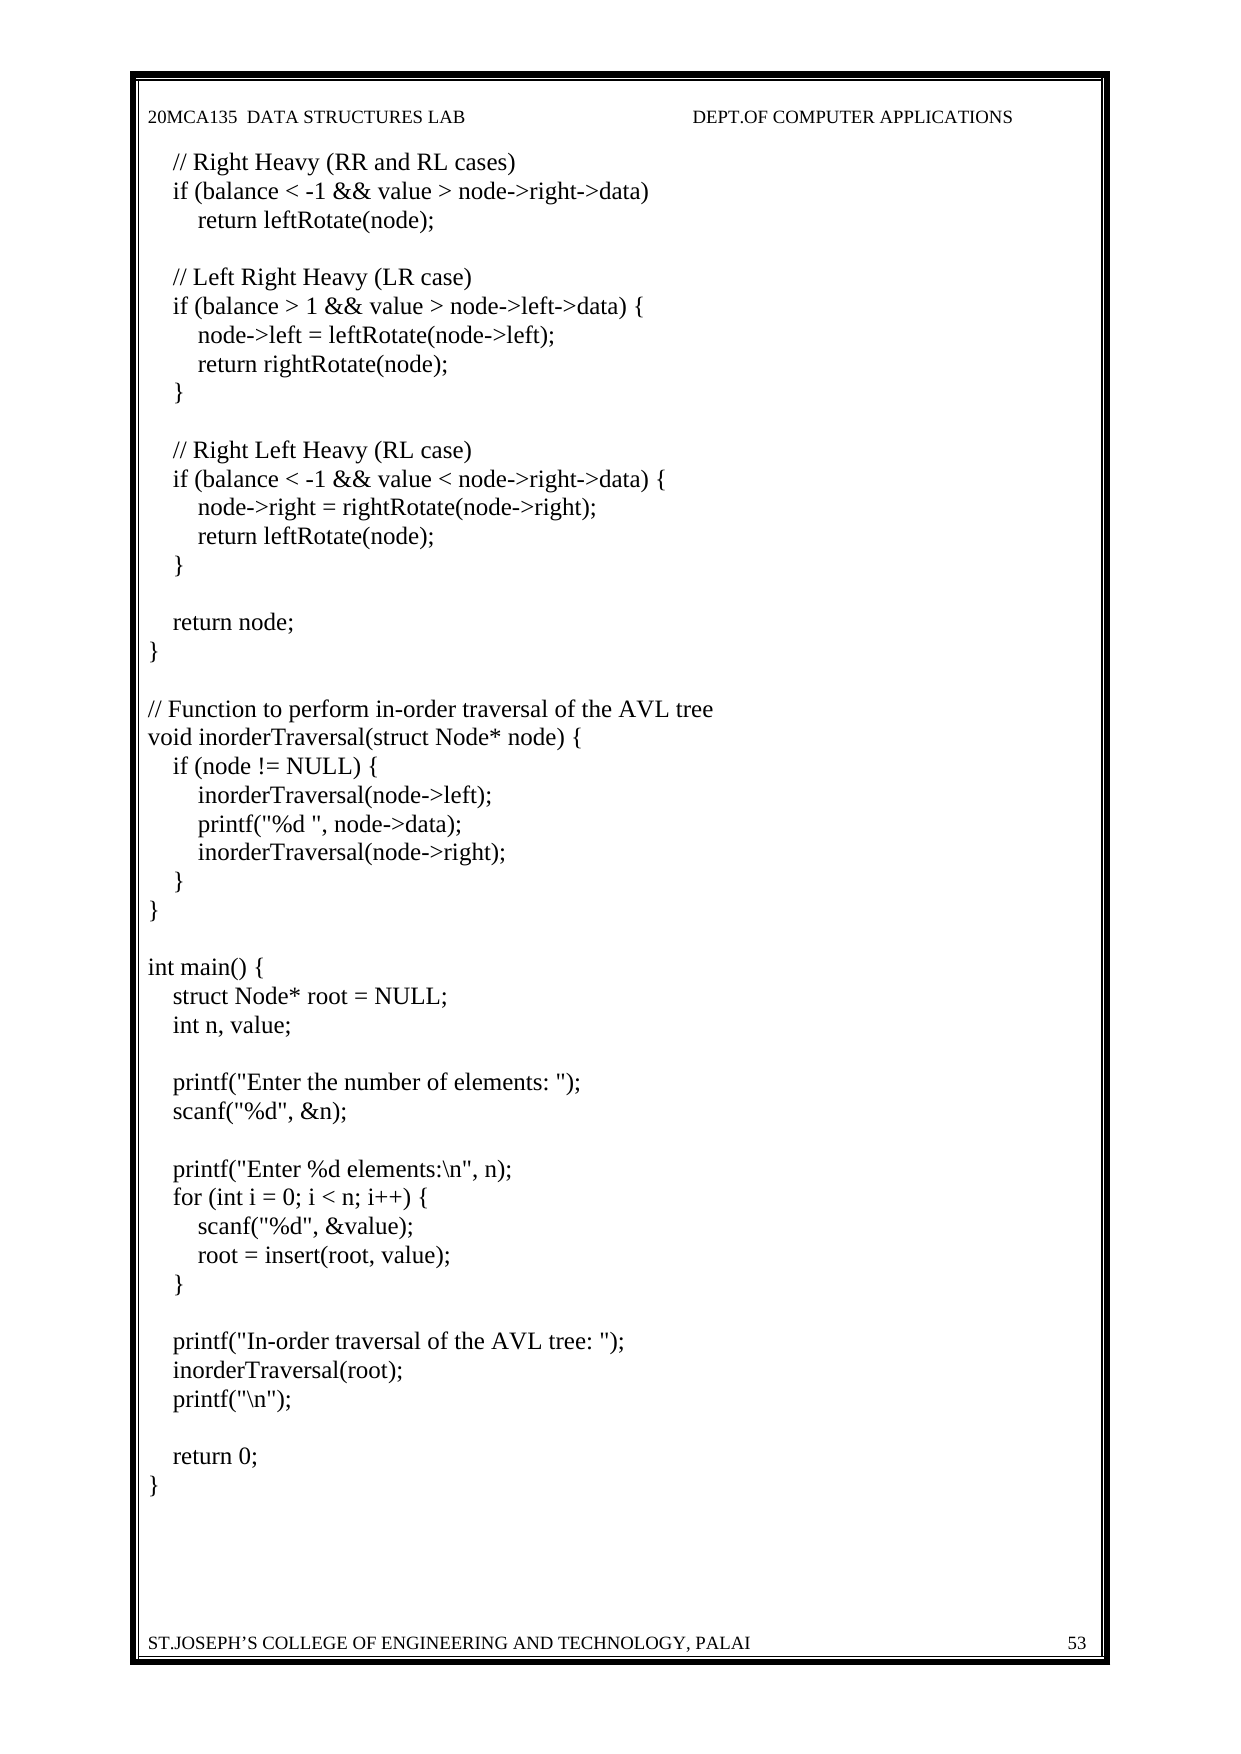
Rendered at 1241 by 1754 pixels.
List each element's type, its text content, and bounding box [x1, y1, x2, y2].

text printf("%d ", node->data); [148, 809, 1093, 837]
text inorderTraversal(node->right); [148, 837, 1093, 866]
text // Right Left Heavy (RL case) [148, 435, 1093, 464]
text int n, value; [148, 1010, 1093, 1039]
text struct Node* root = NULL; [148, 981, 1093, 1010]
text } [148, 866, 1093, 895]
text return rightRotate(node); [148, 349, 1093, 377]
text } [148, 636, 1093, 665]
text printf("Enter the number of elements: "); [148, 1067, 1093, 1096]
text printf("\n"); [148, 1384, 1093, 1412]
text } [148, 1269, 1093, 1297]
text scanf("%d", &value); [148, 1211, 1093, 1240]
text if (balance > 1 && value > node->left->data) { [148, 291, 1093, 320]
text node->right = rightRotate(node->right); [148, 492, 1093, 521]
text inorderTraversal(node->left); [148, 780, 1093, 809]
text } [148, 550, 1093, 579]
text // Left Right Heavy (LR case) [148, 262, 1093, 291]
text printf("Enter %d elements:\n", n); [148, 1154, 1093, 1182]
text int main() { [148, 952, 1093, 981]
text printf("In-order traversal of the AVL tree: "); [148, 1326, 1093, 1355]
text } [148, 377, 1093, 406]
text } [148, 895, 1093, 924]
text return leftRotate(node); [148, 205, 1093, 234]
text inorderTraversal(root); [148, 1355, 1093, 1384]
text if (balance < -1 && value < node->right->data) { [148, 464, 1093, 492]
text node->left = leftRotate(node->left); [148, 320, 1093, 349]
text scanf("%d", &n); [148, 1096, 1093, 1125]
text } [148, 1470, 1093, 1499]
text for (int i = 0; i < n; i++) { [148, 1182, 1093, 1211]
text if (node != NULL) { [148, 751, 1093, 780]
text if (balance < -1 && value > node->right->data) [148, 176, 1093, 205]
text return 0; [148, 1441, 1093, 1470]
text // Function to perform in-order traversal of the AVL tree [148, 694, 1093, 722]
text return node; [148, 607, 1093, 636]
text root = insert(root, value); [148, 1240, 1093, 1269]
text void inorderTraversal(struct Node* node) { [148, 722, 1093, 751]
text return leftRotate(node); [148, 521, 1093, 550]
text // Right Heavy (RR and RL cases) [148, 147, 1093, 176]
